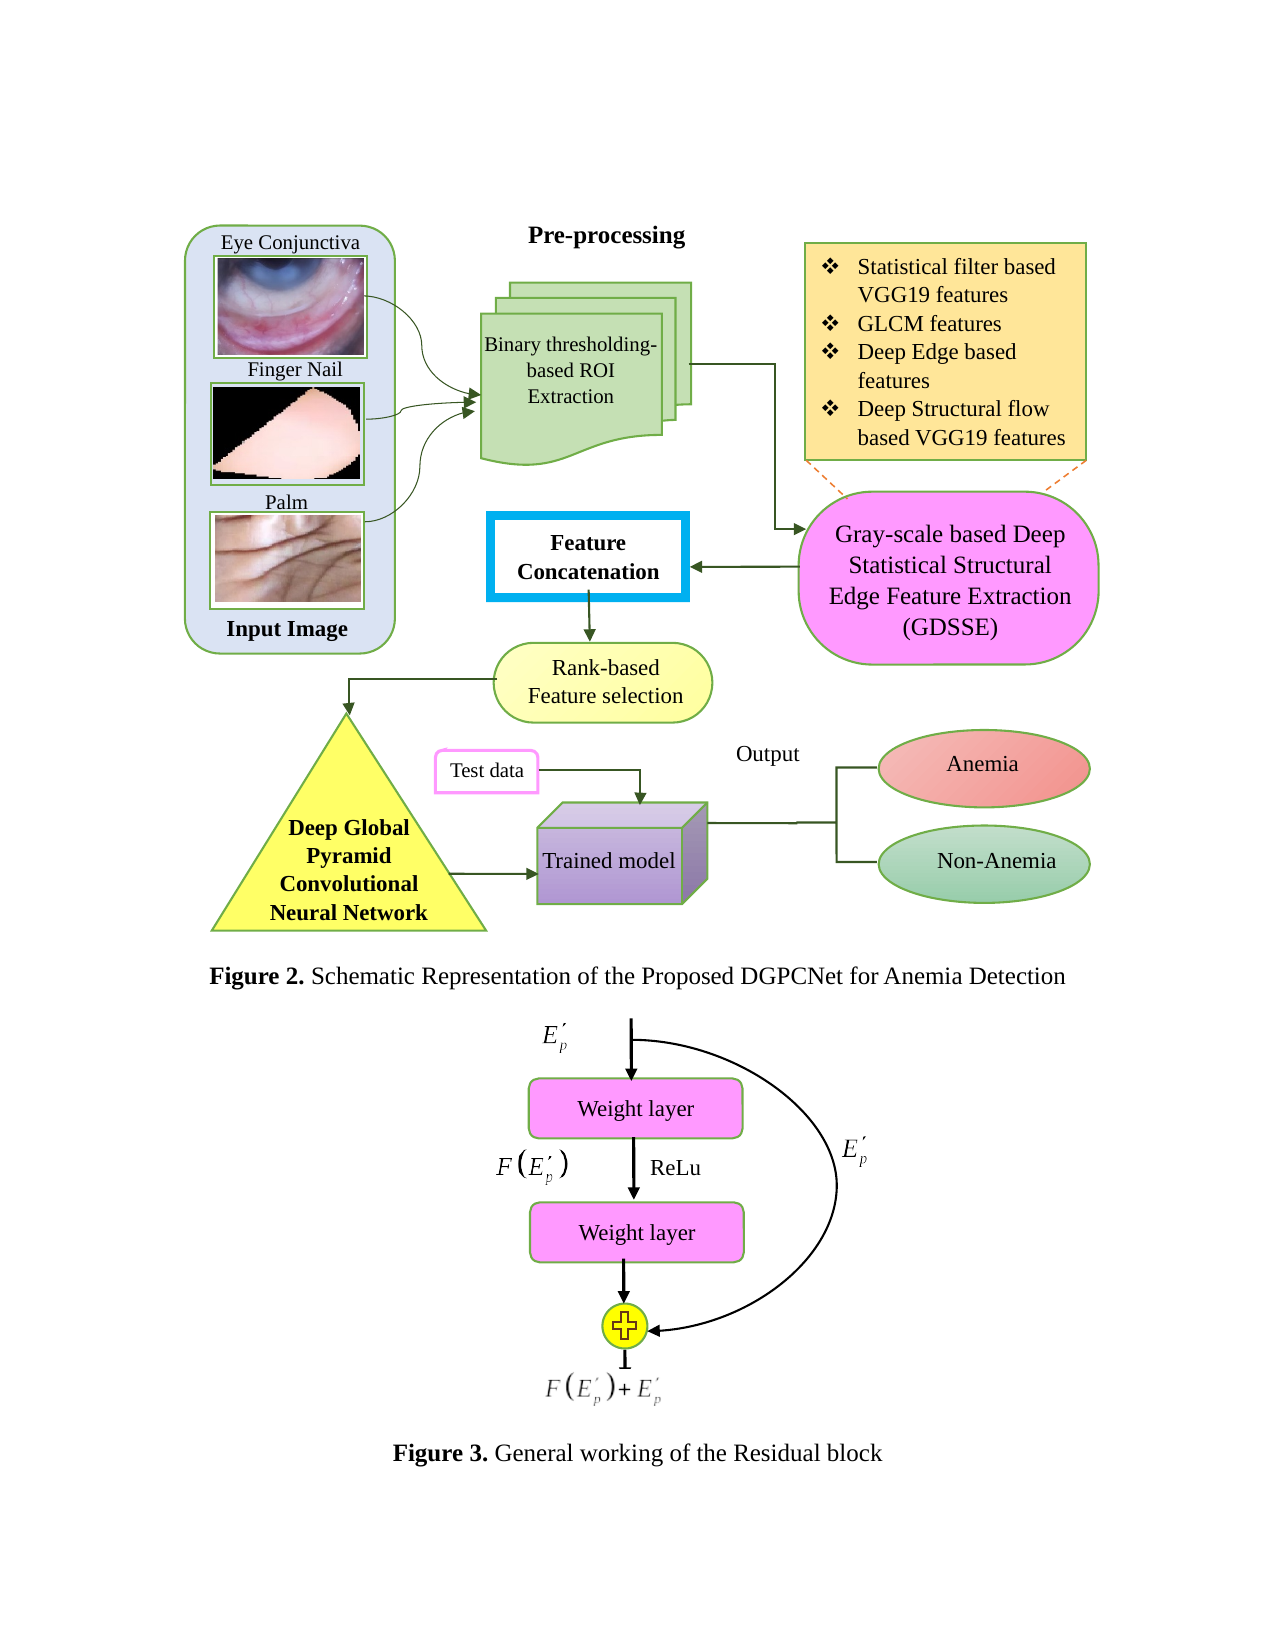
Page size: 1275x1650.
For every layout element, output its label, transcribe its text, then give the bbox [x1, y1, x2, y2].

picture [213, 387, 360, 479]
text Figure 2. Schematic Representation of the Proposed DGPCNet for Anemia Detection [150, 961, 1125, 990]
picture [217, 258, 364, 355]
picture [215, 515, 361, 602]
text Figure 3. General working of the Residual block [150, 1438, 1125, 1467]
